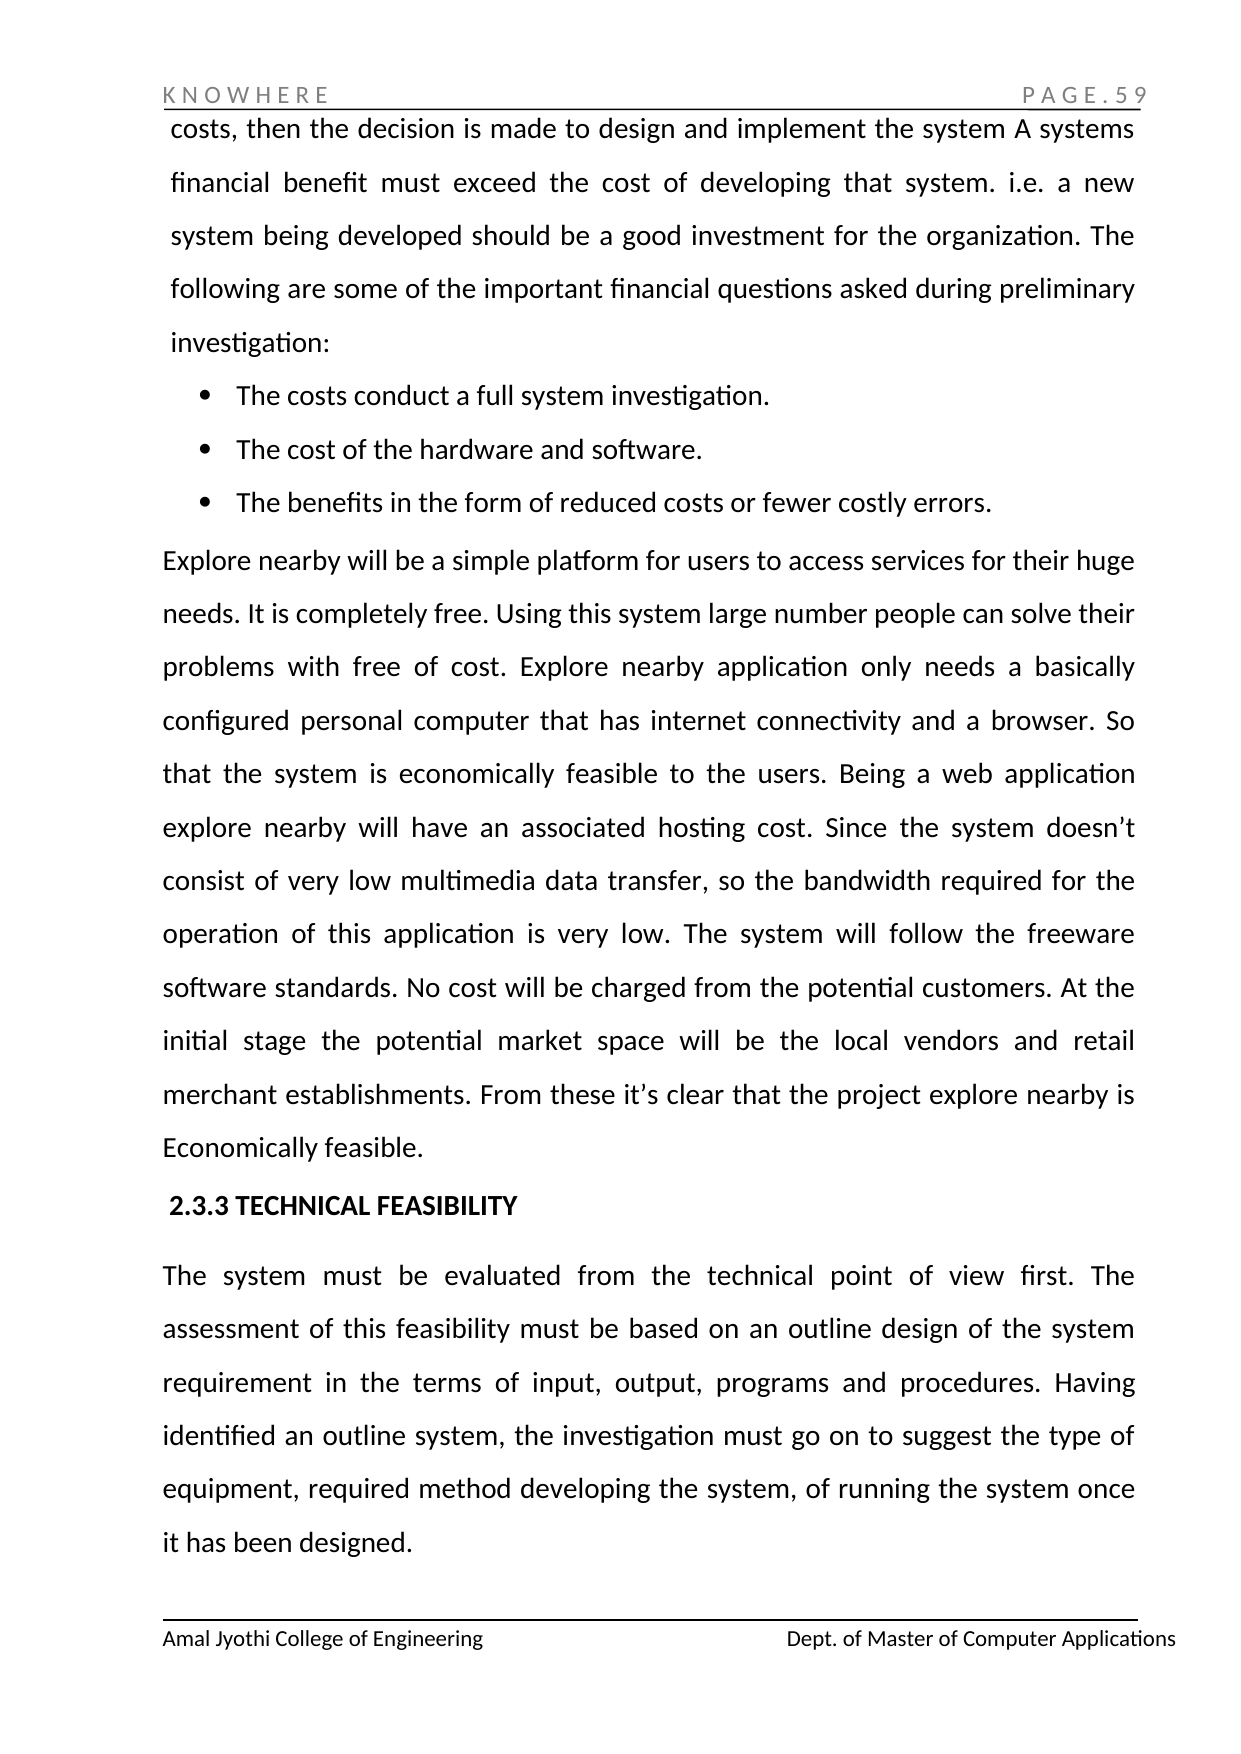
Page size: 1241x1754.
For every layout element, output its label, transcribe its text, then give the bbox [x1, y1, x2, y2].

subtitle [170, 110, 1137, 359]
list The costs conduct a full system investigation. [200, 377, 1137, 413]
list The benefits in the form of reduced costs or fewer costly errors. [200, 484, 1137, 520]
list The cost of the hardware and software. [200, 431, 1137, 466]
text The system must be evaluated from the technical point of view first. The assessment of this feasibility must be based on an outline design of the system requirement in the terms of input, output, programs and procedures. Having identified an outline system, the investigation must go on to suggest the type of equipment, required method developing the system, of running the system once it has been designed. [162, 1257, 1137, 1559]
subtitle Explore nearby will be a simple platform for users to access services for their huge needs. It is completely free. Using this system large number people can solve their problems with free of cost. Explore nearby application only needs a basically configured personal computer that has internet connectivity and a browser. So that the system is economically feasible to the users. Being a web application explore nearby will have an associated hosting cost. Since the system doesn’t consist of very low multimedia data transfer, so the bandwidth required for the operation of this application is very low. The system will follow the freeware software standards. No cost will be charged from the potential customers. At the initial stage the potential market space will be the local vendors and retail merchant establishments. From these it’s clear that the project explore nearby is Economically feasible. [162, 542, 1137, 1165]
subtitle 2.3.3 TECHNICAL FEASIBILITY [162, 1187, 1137, 1222]
